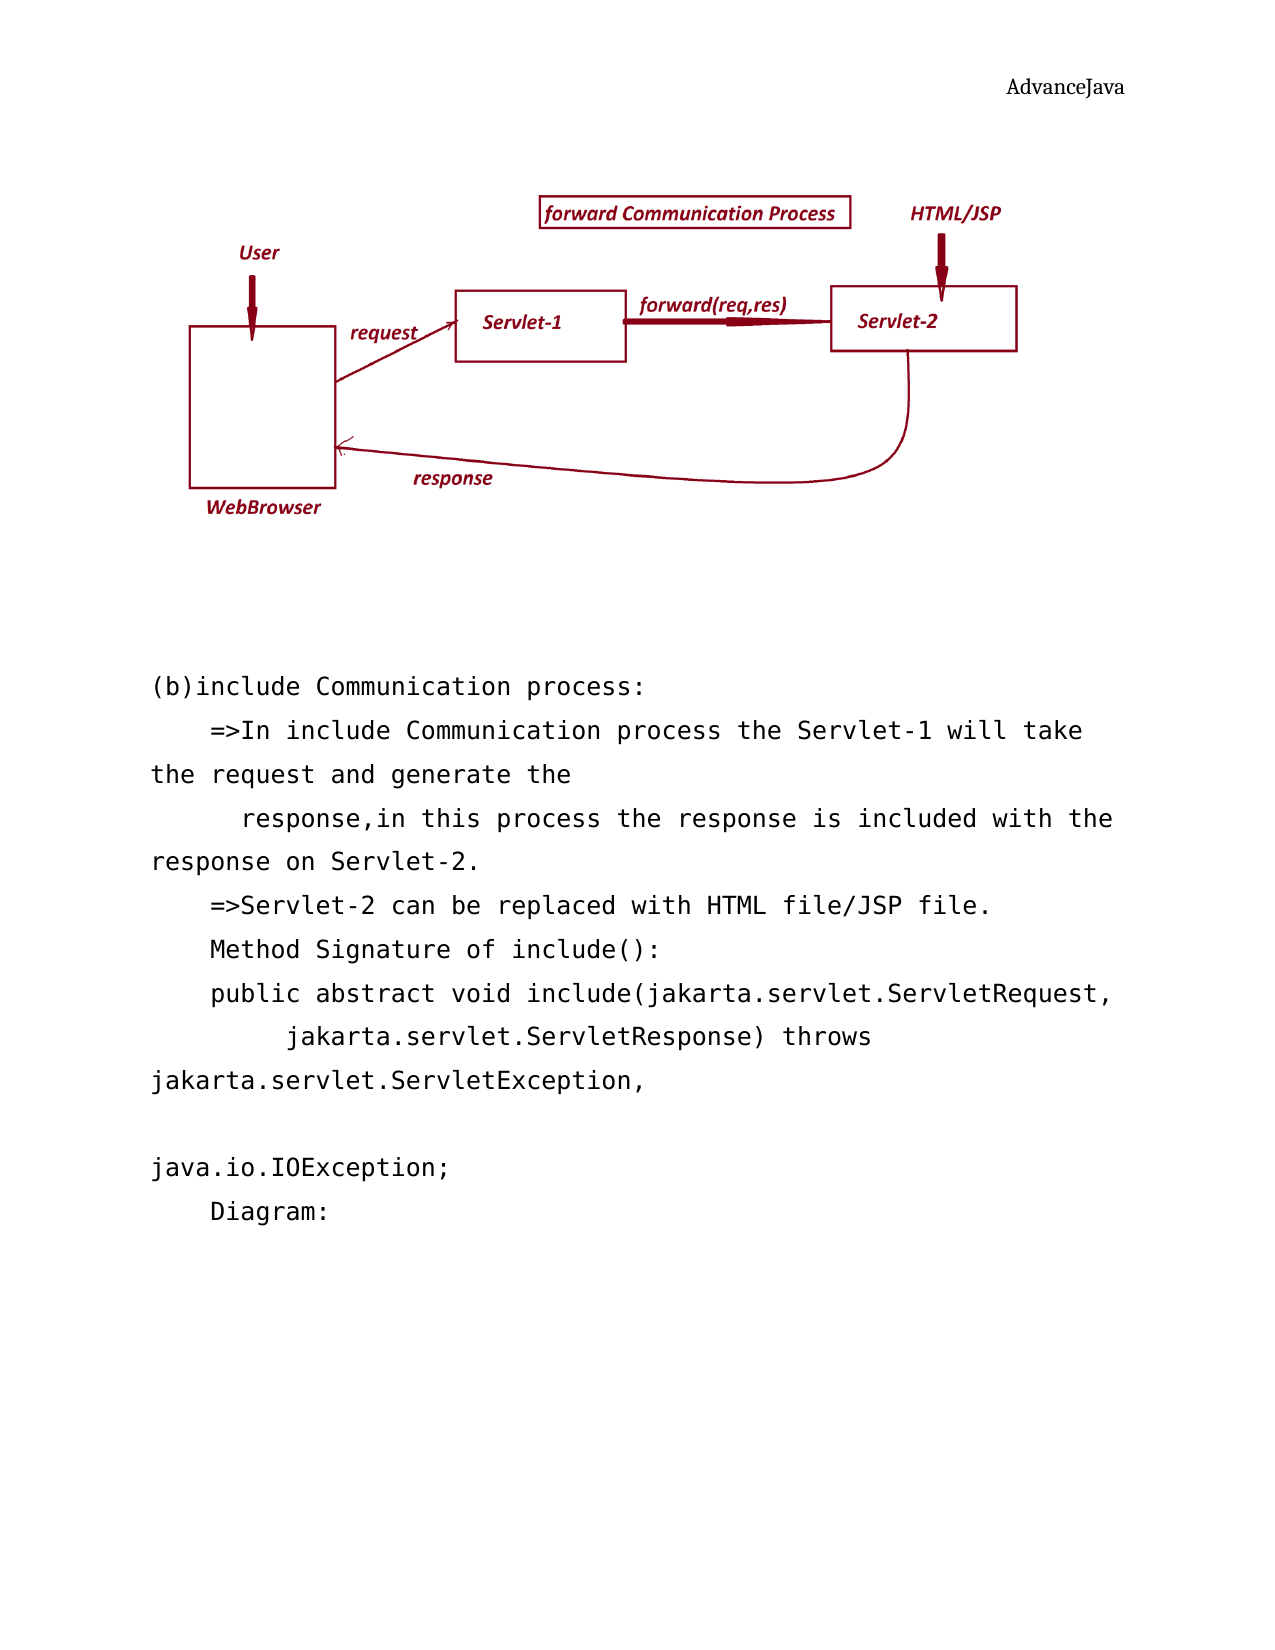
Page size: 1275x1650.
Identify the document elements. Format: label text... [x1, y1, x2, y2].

text jakarta.servlet.ServletResponse) throws jakarta.servlet.ServletException, [150, 1023, 1125, 1096]
picture [150, 128, 1124, 615]
text response,in this process the response is included with the response on Servlet-2. [150, 804, 1125, 877]
text (b)include Communication process: [150, 673, 1125, 702]
text public abstract void include(jakarta.servlet.ServletRequest, [150, 979, 1125, 1008]
text java.io.IOException; [150, 1110, 1125, 1183]
text Method Signature of include(): [150, 935, 1125, 964]
text =>Servlet-2 can be replaced with HTML file/JSP file. [150, 891, 1125, 921]
text Diagram: [150, 1197, 1125, 1226]
text =>In include Communication process the Servlet-1 will take the request and generate the [150, 716, 1125, 789]
